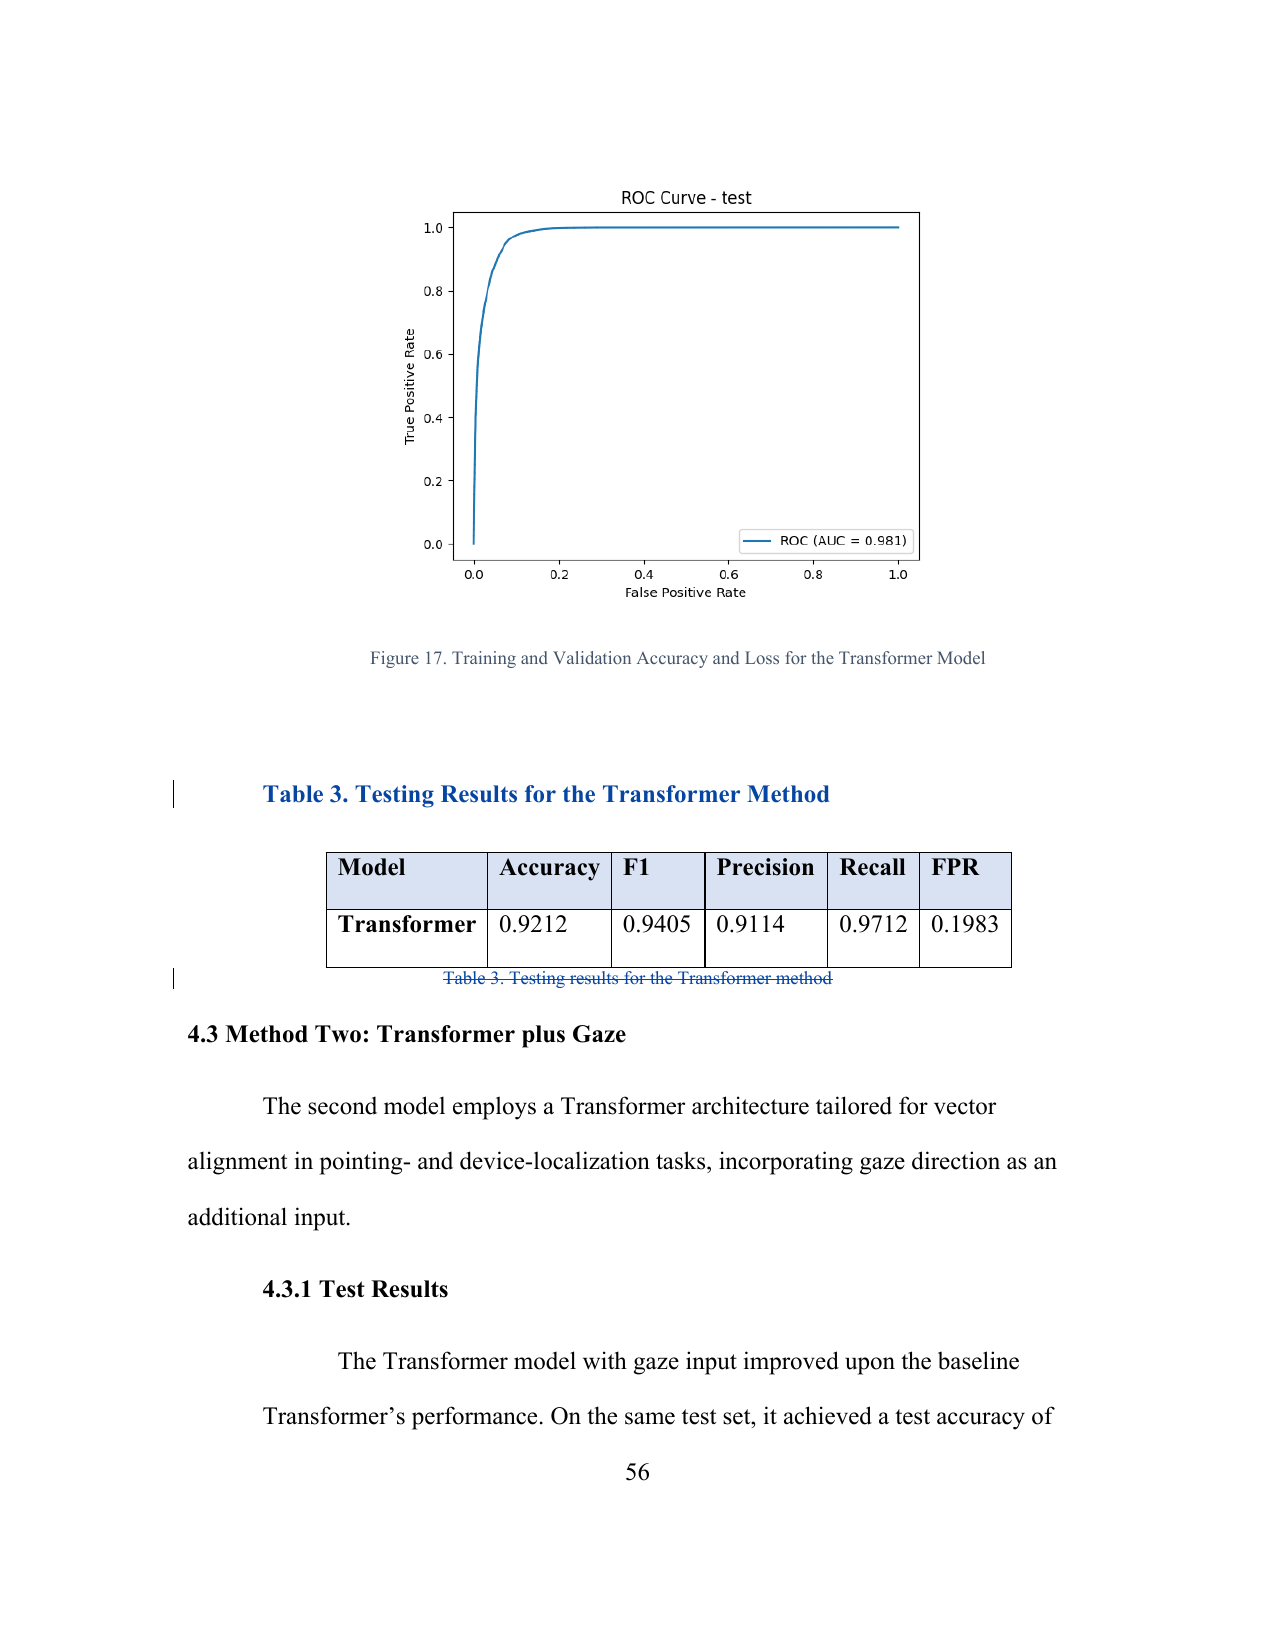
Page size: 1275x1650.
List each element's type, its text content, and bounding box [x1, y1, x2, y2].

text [262, 1347, 1087, 1430]
table_cell Transformer [327, 910, 487, 967]
table_header Precision [706, 853, 827, 909]
table_cell 0.9712 [828, 910, 919, 967]
table_header Recall [828, 853, 919, 909]
table_header F1 [612, 853, 704, 909]
table_cell 0.9114 [706, 910, 827, 967]
table_cell 0.9405 [612, 910, 704, 967]
table_cell 0.9212 [488, 910, 611, 967]
text Table 3. Testing Results for the Transformer Method [187, 780, 1087, 808]
picture [377, 157, 979, 609]
table_header Model [327, 853, 487, 909]
subtitle 4.3.1 Test Results [187, 1275, 1087, 1302]
table_header FPR [920, 853, 1011, 909]
subtitle 4.3 Method Two: Transformer plus Gaze [187, 1020, 1087, 1047]
text The second model employs a Transformer architecture tailored for vector alignment in pointing- and device-localization tasks, incorporating gaze direction as an additional input. [187, 1092, 1087, 1230]
table_cell 0.1983 [920, 910, 1011, 967]
table_header Accuracy [488, 853, 611, 909]
